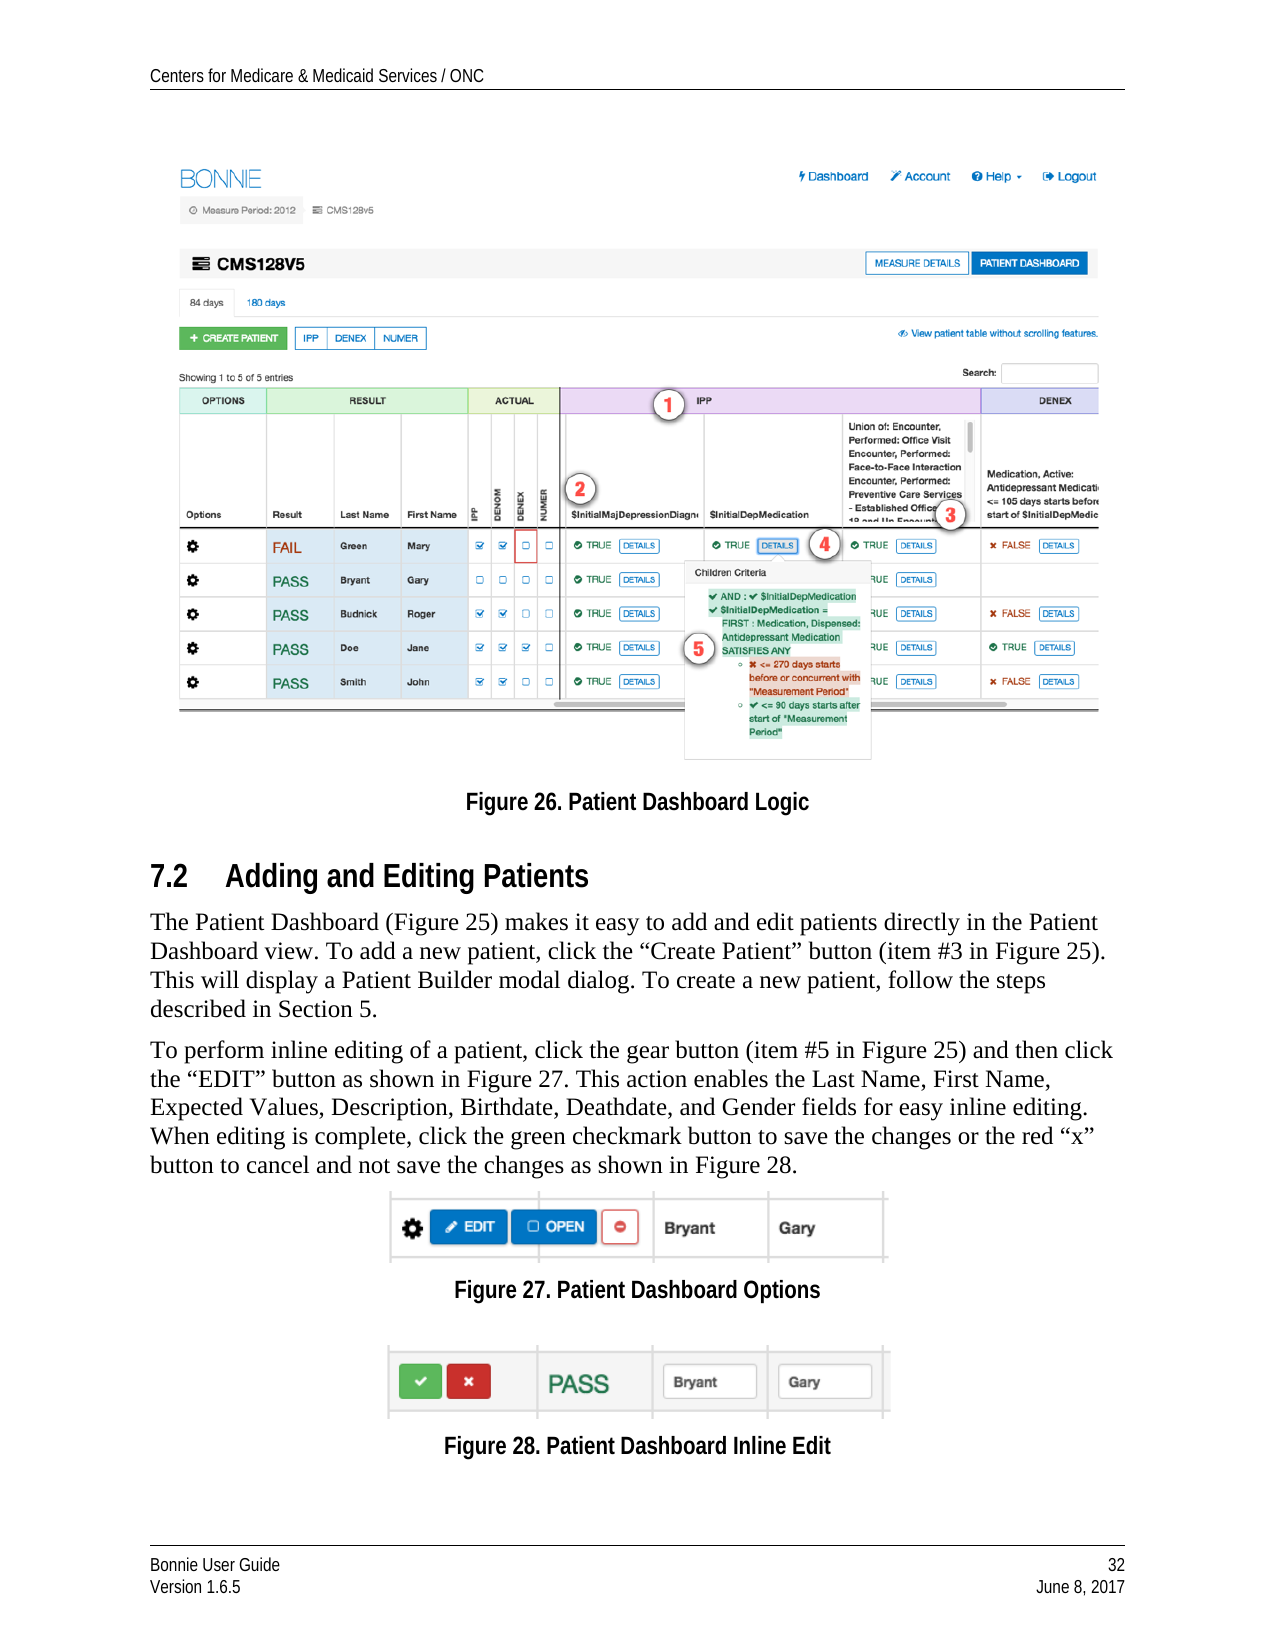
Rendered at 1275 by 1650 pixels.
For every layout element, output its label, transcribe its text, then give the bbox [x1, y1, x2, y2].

picture [384, 1345, 891, 1419]
subtitle Adding and Editing Patients [150, 857, 1125, 895]
picture [386, 1191, 889, 1263]
picture [172, 150, 1103, 774]
